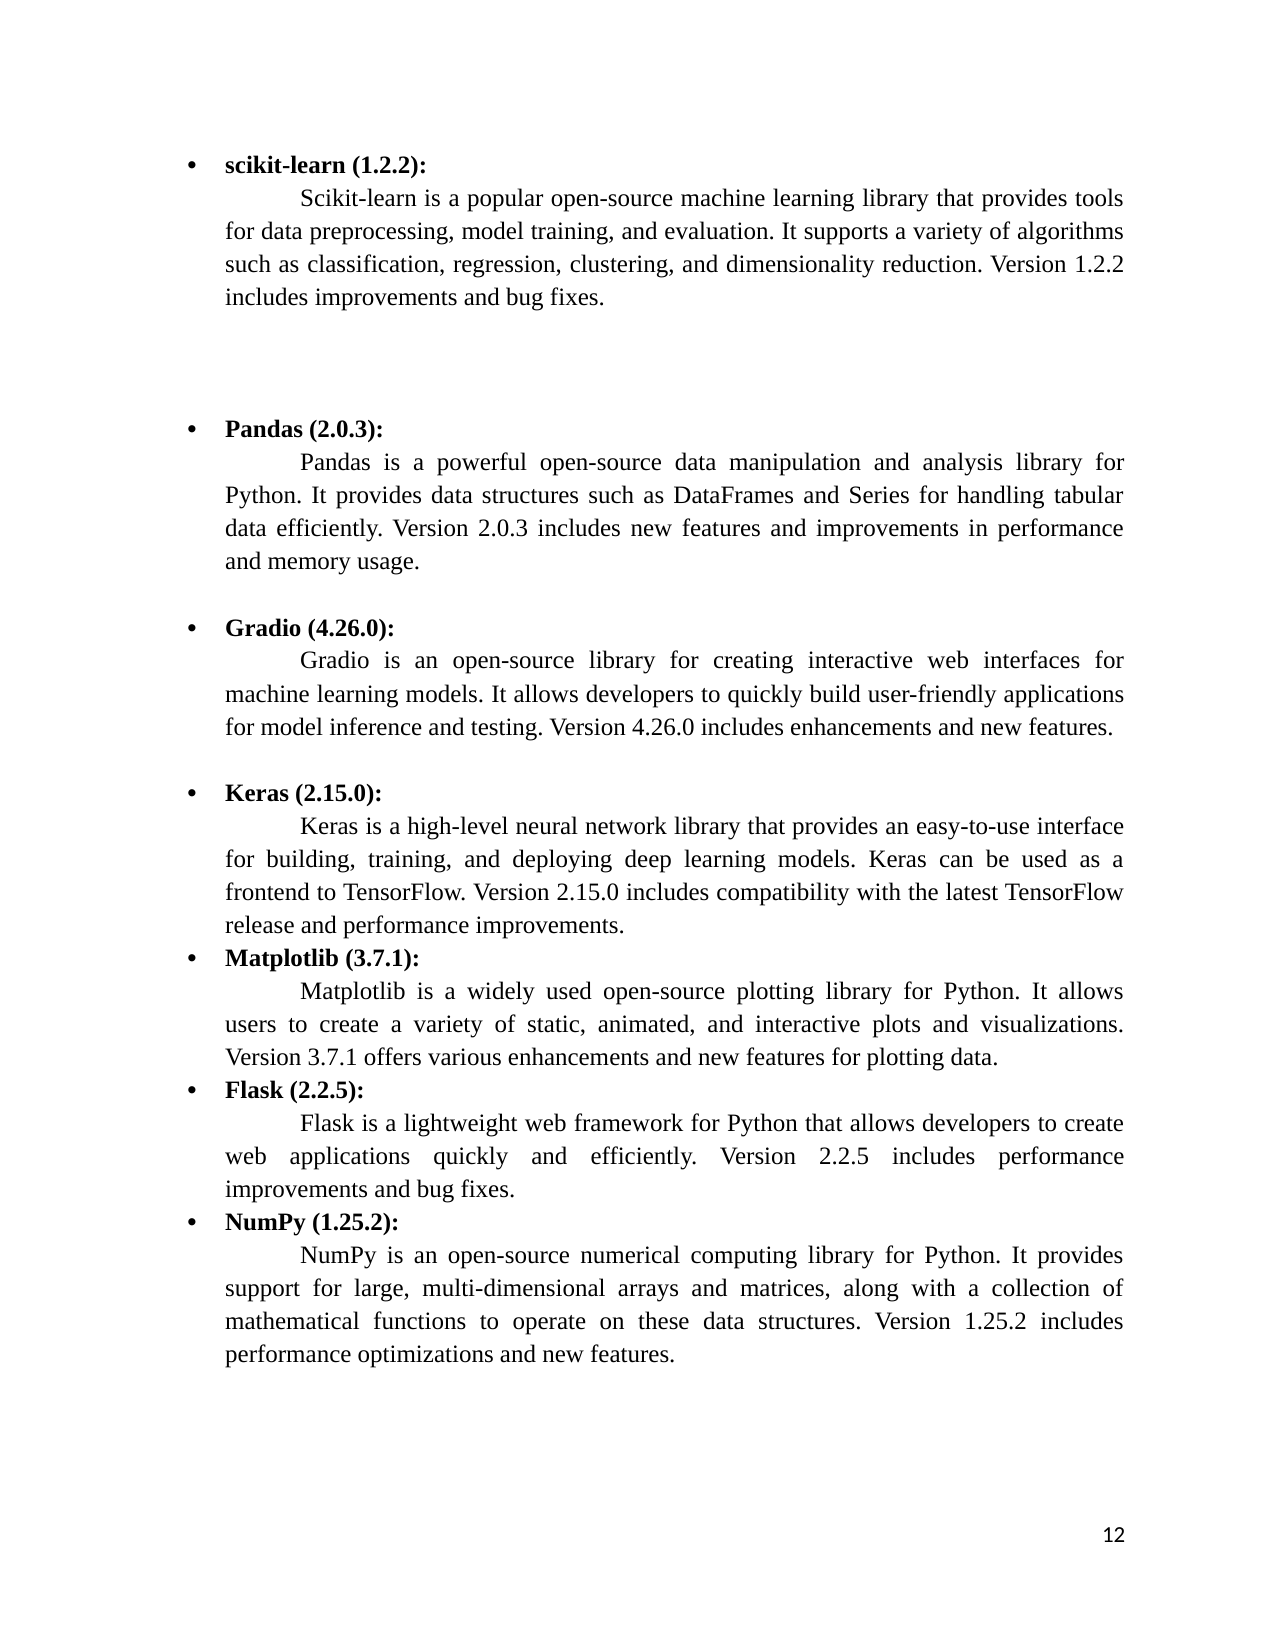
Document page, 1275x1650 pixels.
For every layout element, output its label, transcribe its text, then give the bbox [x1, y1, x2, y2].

list Pandas (2.0.3): Pandas is a powerful open-source data manipulation and analysis library for Python. It provides data structures such as DataFrames and Series for handling tabular data efficiently. Version 2.0.3 includes new features and improvements in performance and memory usage. [187, 414, 1125, 575]
list NumPy (1.25.2): NumPy is an open-source numerical computing library for Python. It provides support for large, multi-dimensional arrays and matrices, along with a collection of mathematical functions to operate on these data structures. Version 1.25.2 includes performance optimizations and new features. [187, 1207, 1125, 1368]
list Matplotlib (3.7.1): Matplotlib is a widely used open-source plotting library for Python. It allows users to create a variety of static, animated, and interactive plots and visualizations. Version 3.7.1 offers various enhancements and new features for plotting data. [187, 943, 1125, 1071]
list scikit-learn (1.2.2): Scikit-learn is a popular open-source machine learning library that provides tools for data preprocessing, model training, and evaluation. It supports a variety of algorithms such as classification, regression, clustering, and dimensionality reduction. Version 1.2.2 includes improvements and bug fixes. [187, 150, 1125, 311]
list Flask (2.2.5): Flask is a lightweight web framework for Python that allows developers to create web applications quickly and efficiently. Version 2.2.5 includes performance improvements and bug fixes. [187, 1075, 1125, 1203]
list Keras (2.15.0): Keras is a high-level neural network library that provides an easy-to-use interface for building, training, and deploying deep learning models. Keras can be used as a frontend to TensorFlow. Version 2.15.0 includes compatibility with the latest TensorFlow release and performance improvements. [187, 778, 1125, 939]
list Gradio (4.26.0): Gradio is an open-source library for creating interactive web interfaces for machine learning models. It allows developers to quickly build user-friendly applications for model inference and testing. Version 4.26.0 includes enhancements and new features. [187, 612, 1125, 740]
